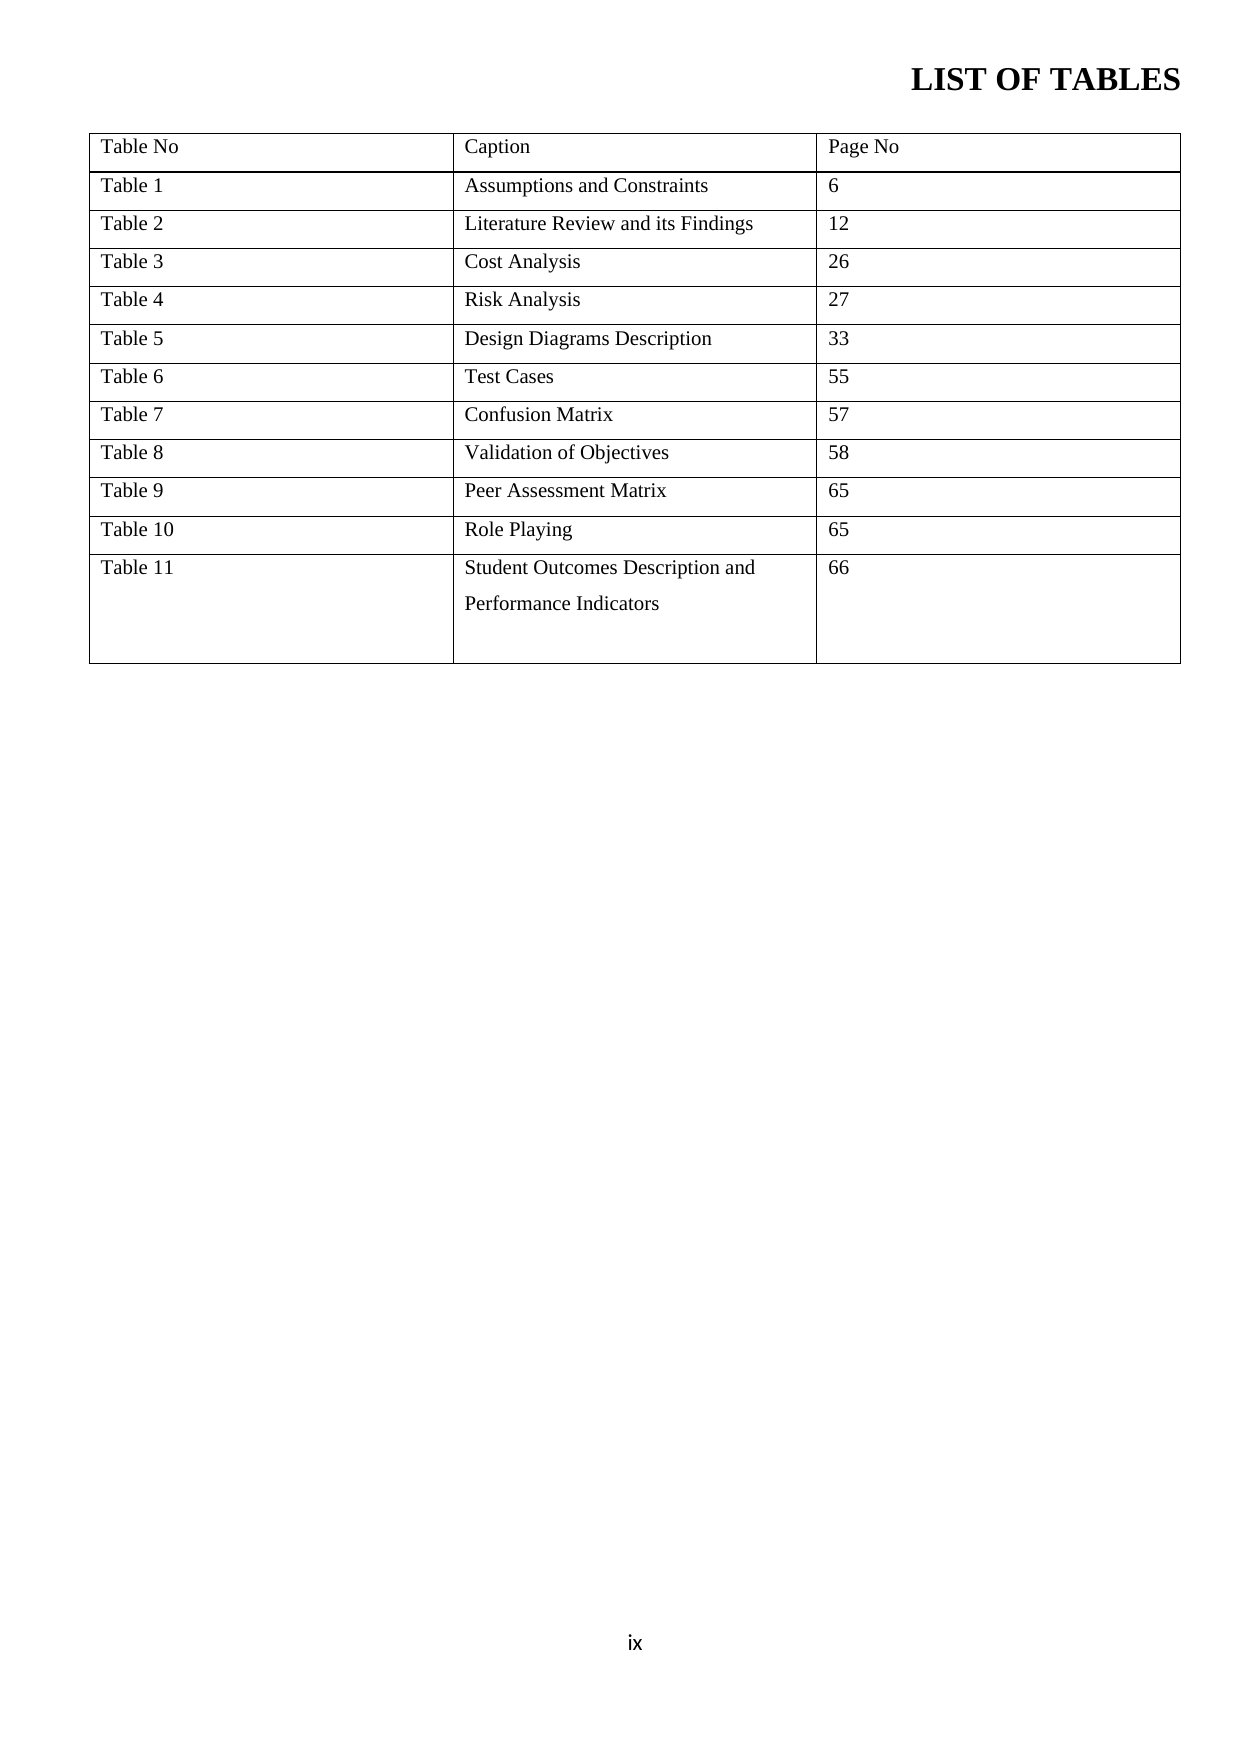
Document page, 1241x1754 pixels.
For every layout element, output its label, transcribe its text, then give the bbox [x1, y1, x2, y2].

table_cell 6 [817, 173, 1180, 210]
table_cell Table 6 [90, 364, 453, 401]
table_cell 58 [817, 440, 1180, 477]
table_cell 27 [817, 287, 1180, 324]
table_header Caption [454, 134, 816, 171]
table_cell Risk Analysis [454, 287, 816, 324]
table_cell Table 7 [90, 402, 453, 439]
table_cell Role Playing [454, 517, 816, 554]
table_cell Table 11 [90, 555, 453, 663]
table_cell Peer Assessment Matrix [454, 478, 816, 516]
table_cell 57 [817, 402, 1180, 439]
table_cell Test Cases [454, 364, 816, 401]
table_cell Design Diagrams Description [454, 325, 816, 363]
table_cell Confusion Matrix [454, 402, 816, 439]
table_cell Literature Review and its Findings [454, 211, 816, 248]
table_cell Table 2 [90, 211, 453, 248]
table_cell Table 8 [90, 440, 453, 477]
table_cell Table 10 [90, 517, 453, 554]
table_cell 12 [817, 211, 1180, 248]
table_cell Validation of Objectives [454, 440, 816, 477]
table_header Page No [817, 134, 1180, 171]
table_cell Table 5 [90, 325, 453, 363]
table_cell Table 9 [90, 478, 453, 516]
table_cell Student Outcomes Description and Performance Indicators [454, 555, 816, 663]
text LIST OF TABLES [89, 59, 1181, 97]
table_cell Cost Analysis [454, 249, 816, 286]
table_cell Assumptions and Constraints [454, 173, 816, 210]
table_cell 65 [817, 478, 1180, 516]
table_cell 26 [817, 249, 1180, 286]
table_cell 65 [817, 517, 1180, 554]
table_cell Table 3 [90, 249, 453, 286]
table_cell Table 1 [90, 173, 453, 210]
table_cell 55 [817, 364, 1180, 401]
table_header Table No [90, 134, 453, 171]
table_cell 66 [817, 555, 1180, 663]
table_cell 33 [817, 325, 1180, 363]
table_cell Table 4 [90, 287, 453, 324]
